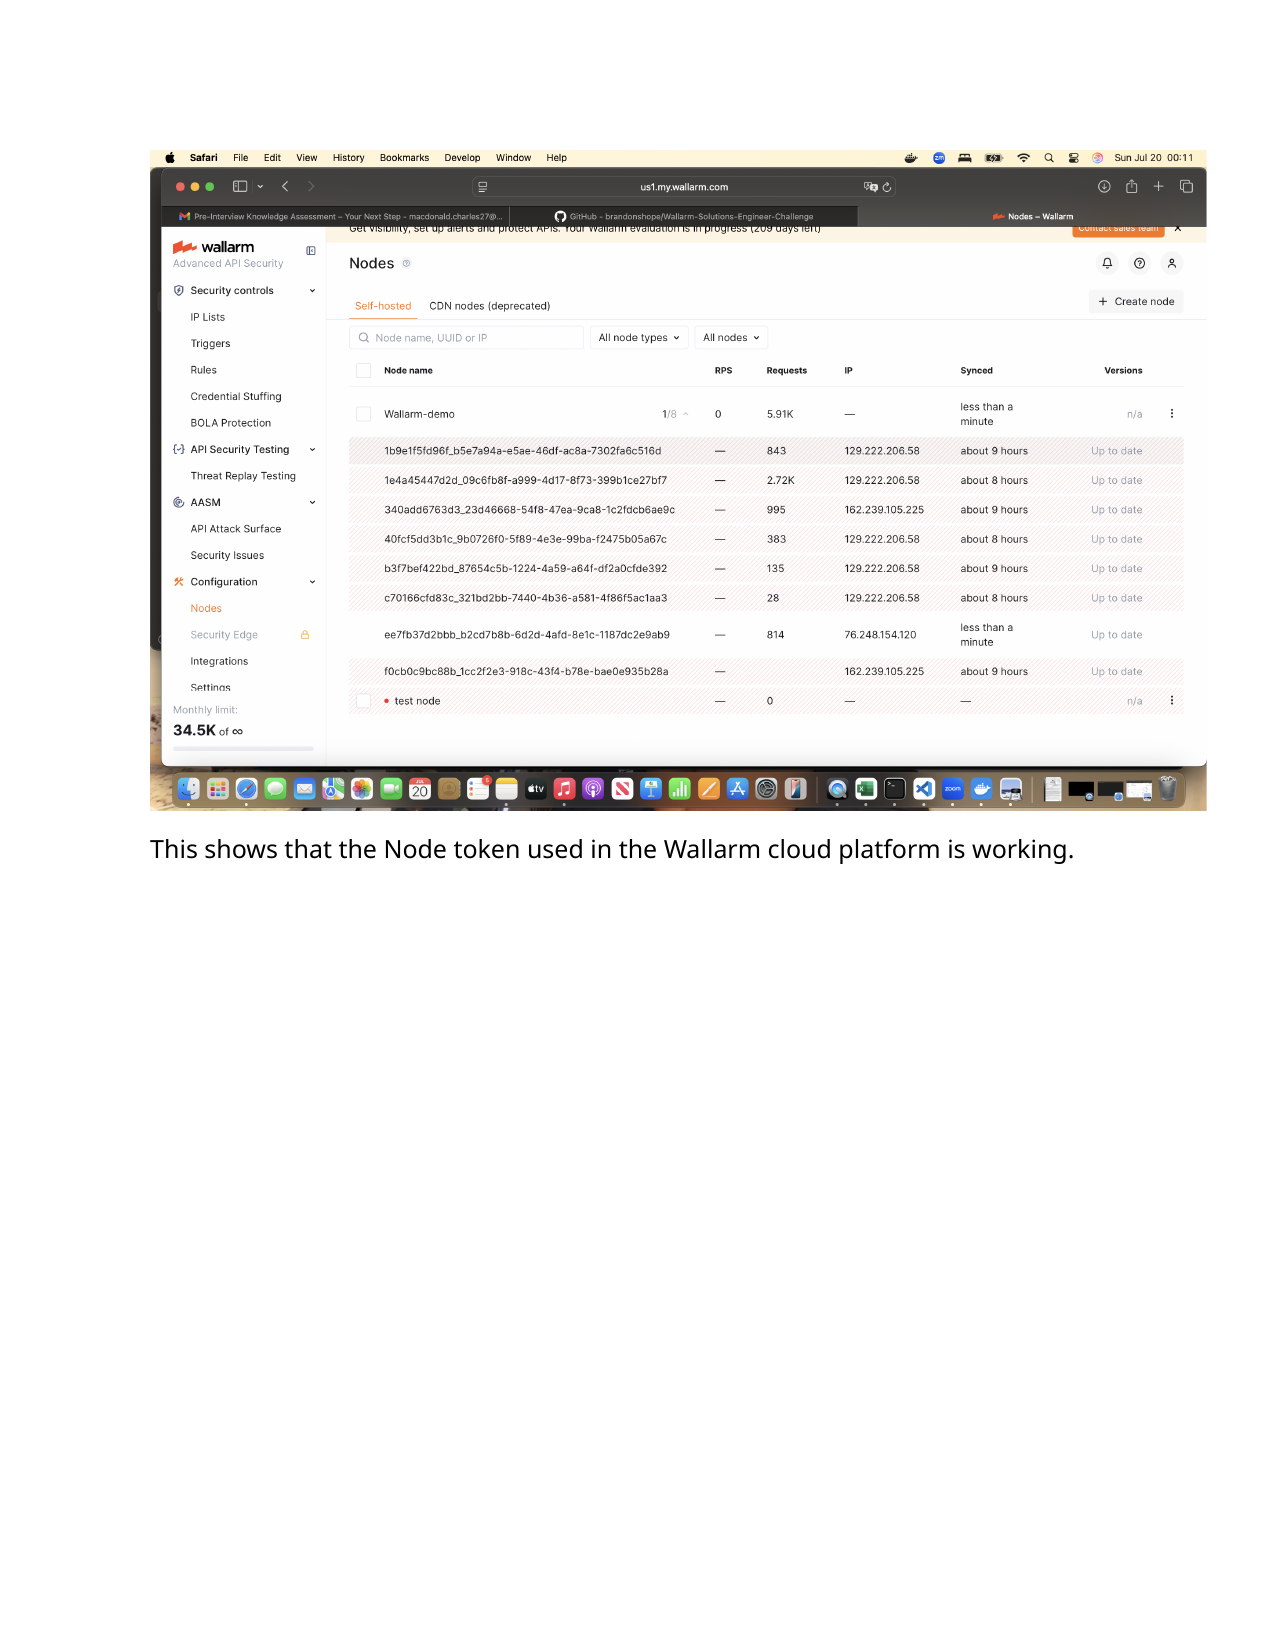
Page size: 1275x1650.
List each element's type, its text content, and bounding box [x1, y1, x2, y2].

picture [150, 150, 1207, 811]
text This shows that the Node token used in the Wallarm cloud platform is working. [150, 832, 1125, 866]
